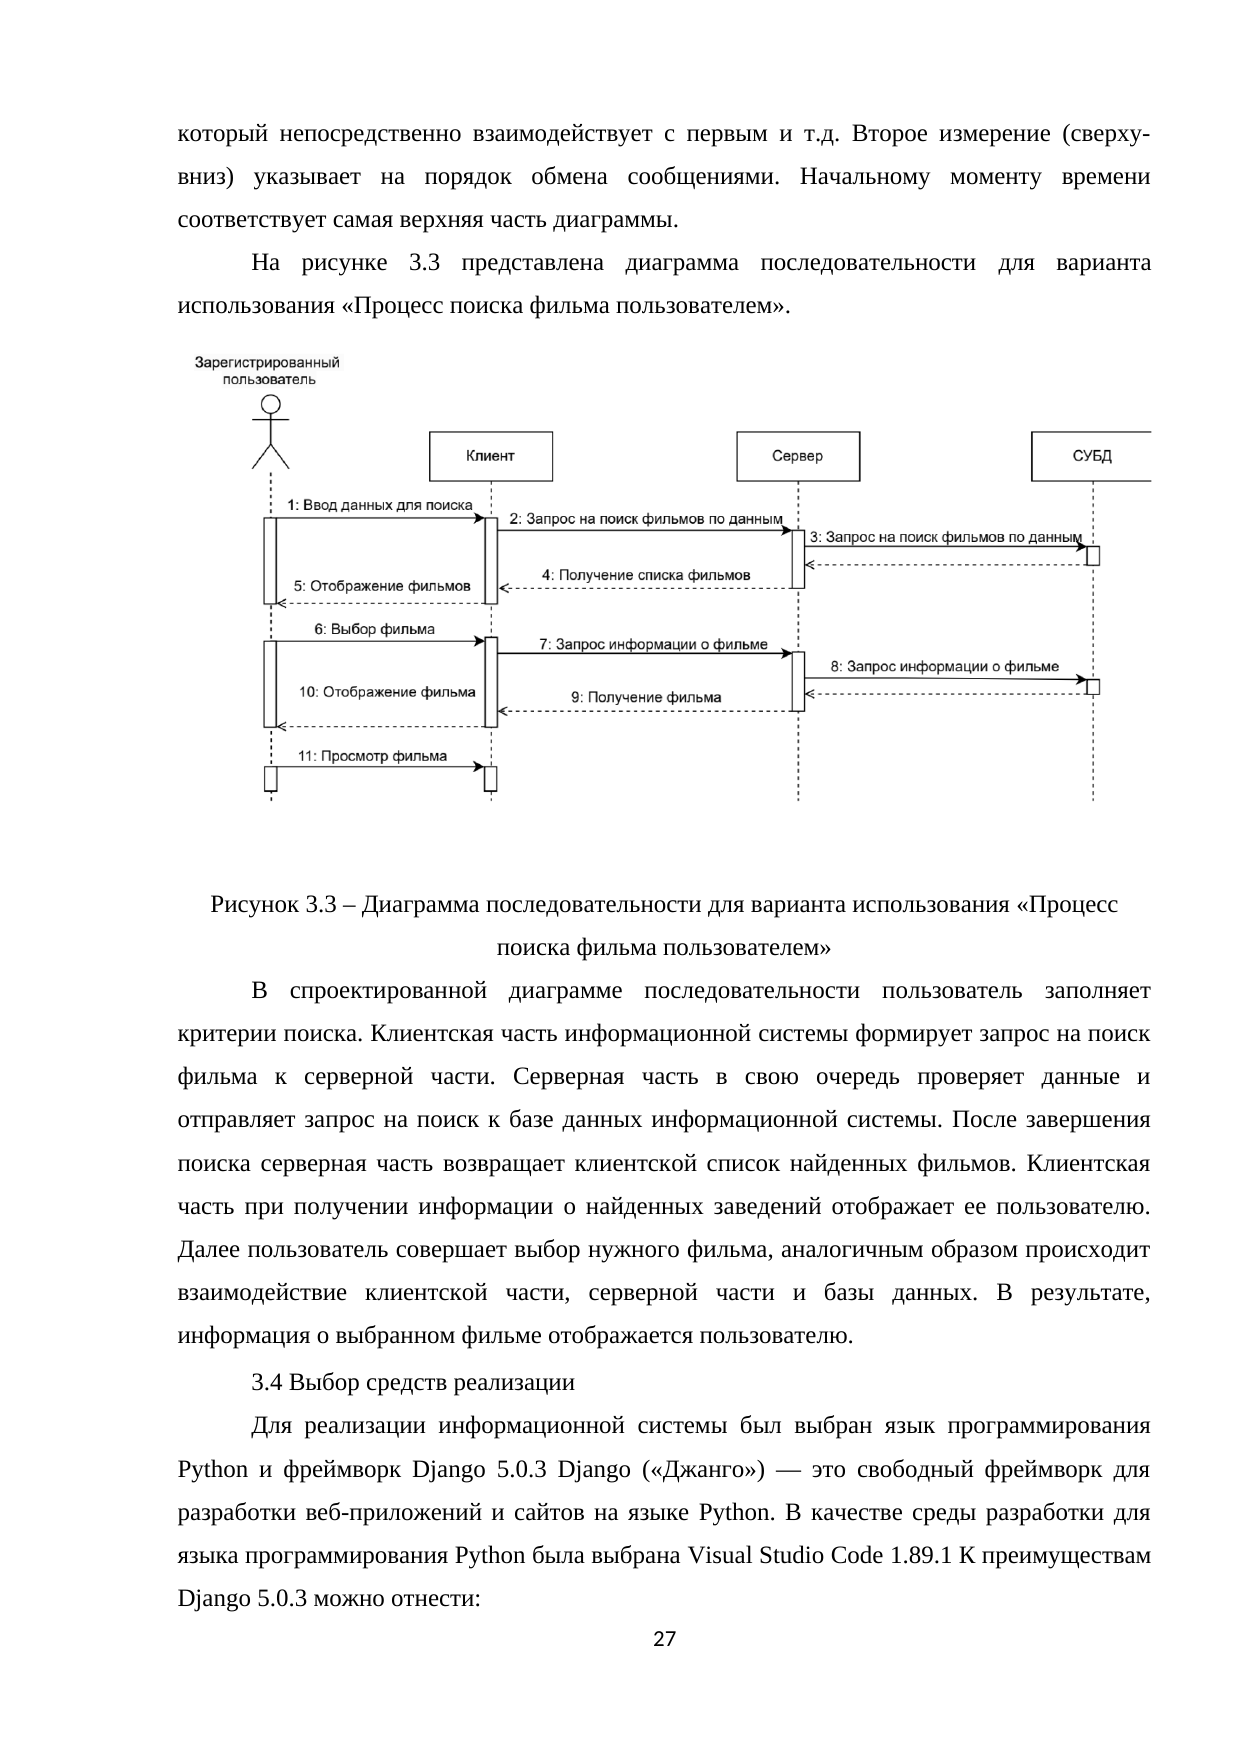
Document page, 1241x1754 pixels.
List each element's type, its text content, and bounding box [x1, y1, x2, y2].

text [177, 118, 1152, 233]
text Для реализации информационной системы был выбран язык программирования Python и фреймворк Django 5.0.3 Django («Джанго») — это свободный фреймворк для разработки веб-приложений и сайтов на языке Python. В качестве среды разработки для языка программирования Python была выбрана Visual Studio Code 1.89.1 К преимуществам Django 5.0.3 можно отнести: [177, 1411, 1152, 1612]
text В спроектированной диаграмме последовательности пользователь заполняет критерии поиска. Клиентская часть информационной системы формирует запрос на поиск фильма к серверной части. Серверная часть в свою очередь проверяет данные и отправляет запрос на поиск к базе данных информационной системы. После завершения поиска серверная часть возвращает клиентской список найденных фильмов. Клиентская часть при получении информации о найденных заведений отображает ее пользователю. Далее пользователь совершает выбор нужного фильма, аналогичным образом происходит взаимодействие клиентской части, серверной части и базы данных. В результате, информация о выбранном фильме отображается пользователю. [177, 975, 1152, 1349]
picture [177, 333, 1152, 875]
text Рисунок 3.3 – Диаграмма последовательности для варианта использования «Процесс поиска фильма пользователем» [177, 889, 1152, 961]
text На рисунке 3.3 представлена диаграмма последовательности для варианта использования «Процесс поиска фильма пользователем». [177, 247, 1152, 319]
subtitle 3.4 Выбор средств реализации [177, 1367, 1152, 1396]
